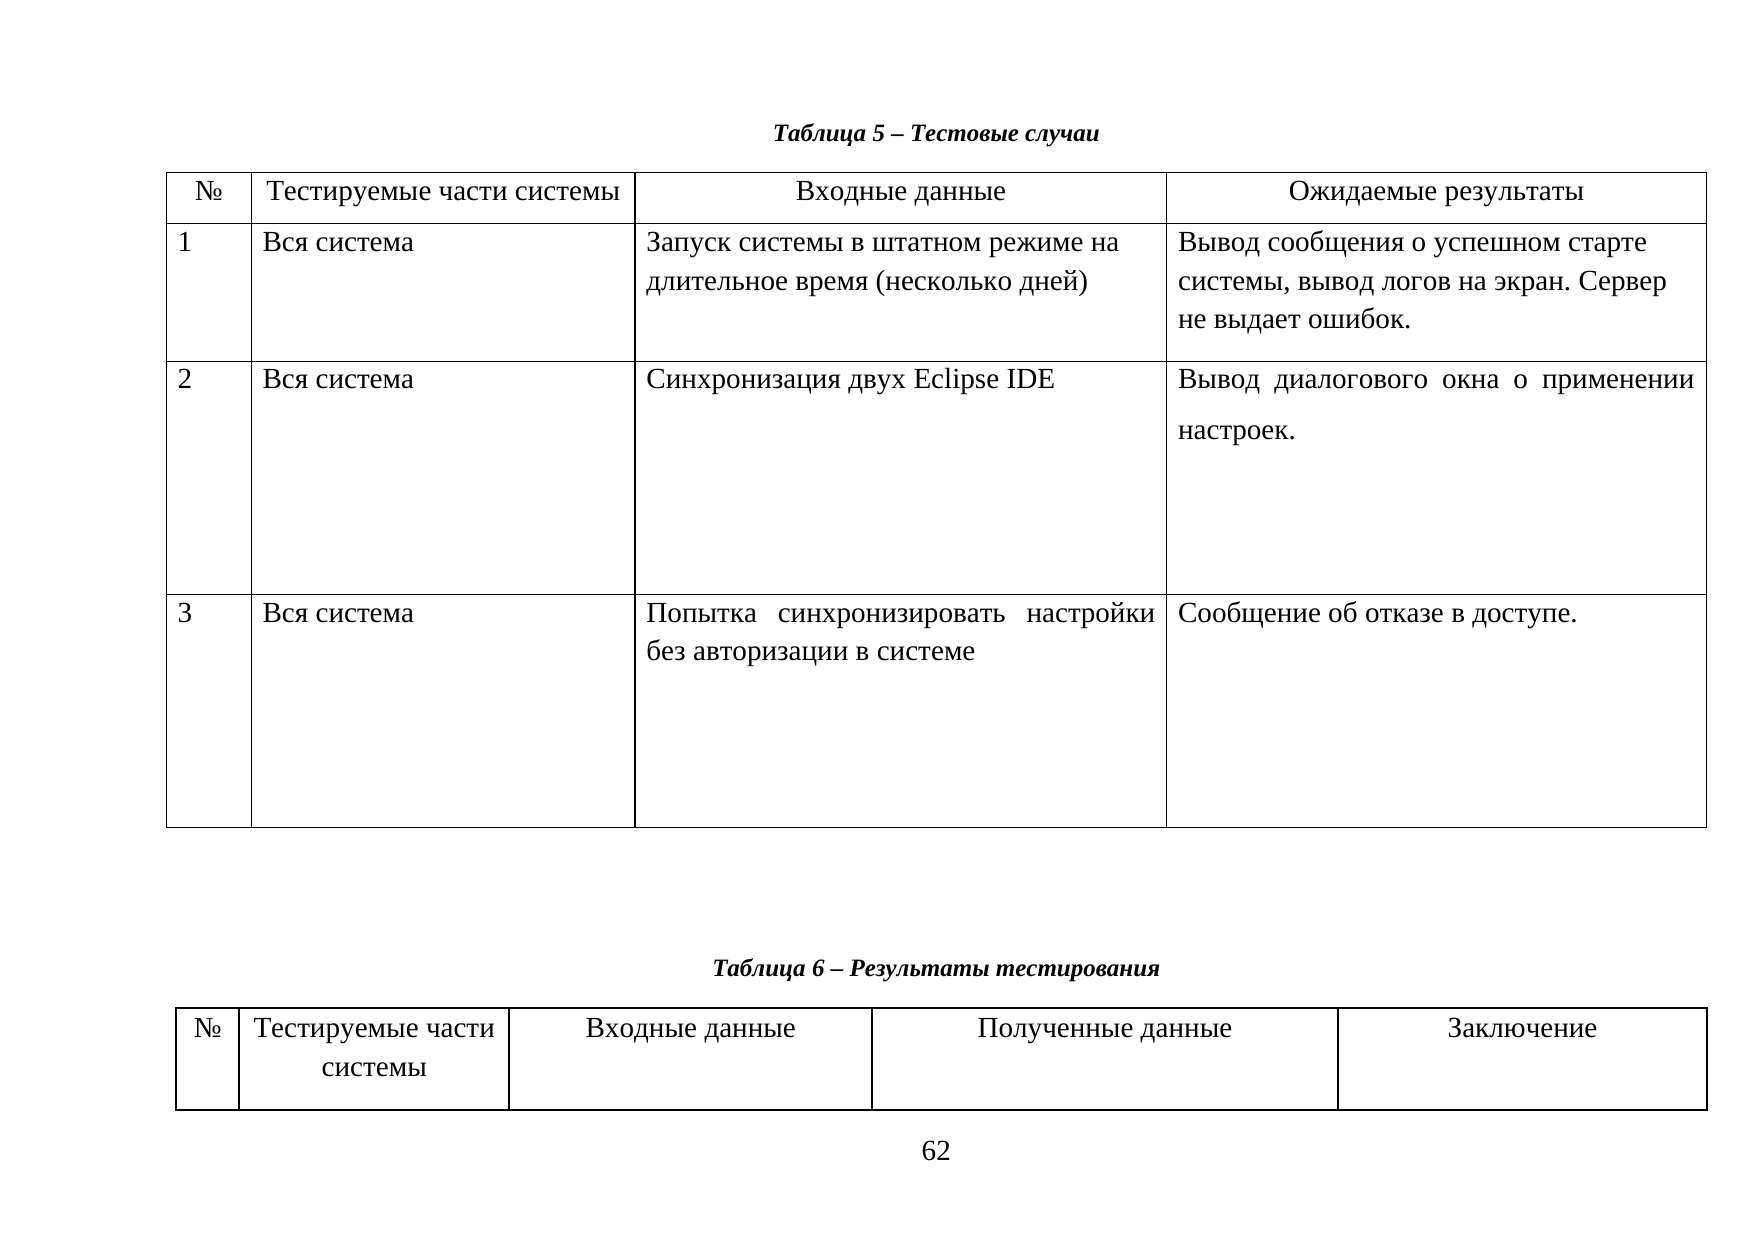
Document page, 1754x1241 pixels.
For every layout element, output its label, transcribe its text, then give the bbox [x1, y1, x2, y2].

text Таблица 6 – Результаты тестирования [177, 953, 1695, 982]
table_cell Синхронизация двух Eclipse IDE [636, 362, 1166, 594]
table_header Тестируемые части системы [252, 173, 634, 223]
table_cell Вся система [252, 362, 634, 594]
table_header № [167, 173, 251, 223]
table_cell Вся система [252, 595, 634, 827]
table_header Входные данные [510, 1009, 871, 1108]
text Таблица 5 – Тестовые случаи [177, 118, 1695, 147]
table_cell Вся система [252, 224, 634, 361]
table_header Полученные данные [873, 1009, 1337, 1108]
table_header № [177, 1009, 238, 1108]
table_cell Вывод диалогового окна о применении настроек. [1167, 362, 1706, 594]
table_header Ожидаемые результаты [1167, 173, 1706, 223]
table_cell Сообщение об отказе в доступе. [1167, 595, 1706, 827]
table_header Входные данные [636, 173, 1166, 223]
table_cell 1 [167, 224, 251, 361]
table_cell Вывод сообщения о успешном старте системы, вывод логов на экран. Сервер не выдает ошибок. [1167, 224, 1706, 361]
table_cell Попытка синхронизировать настройки без авторизации в системе [636, 595, 1166, 827]
table_cell Запуск системы в штатном режиме на длительное время (несколько дней) [636, 224, 1166, 361]
table_cell 3 [167, 595, 251, 827]
table_cell 2 [167, 362, 251, 594]
table_header Тестируемые части системы [240, 1009, 508, 1108]
table_header Заключение [1339, 1009, 1706, 1108]
